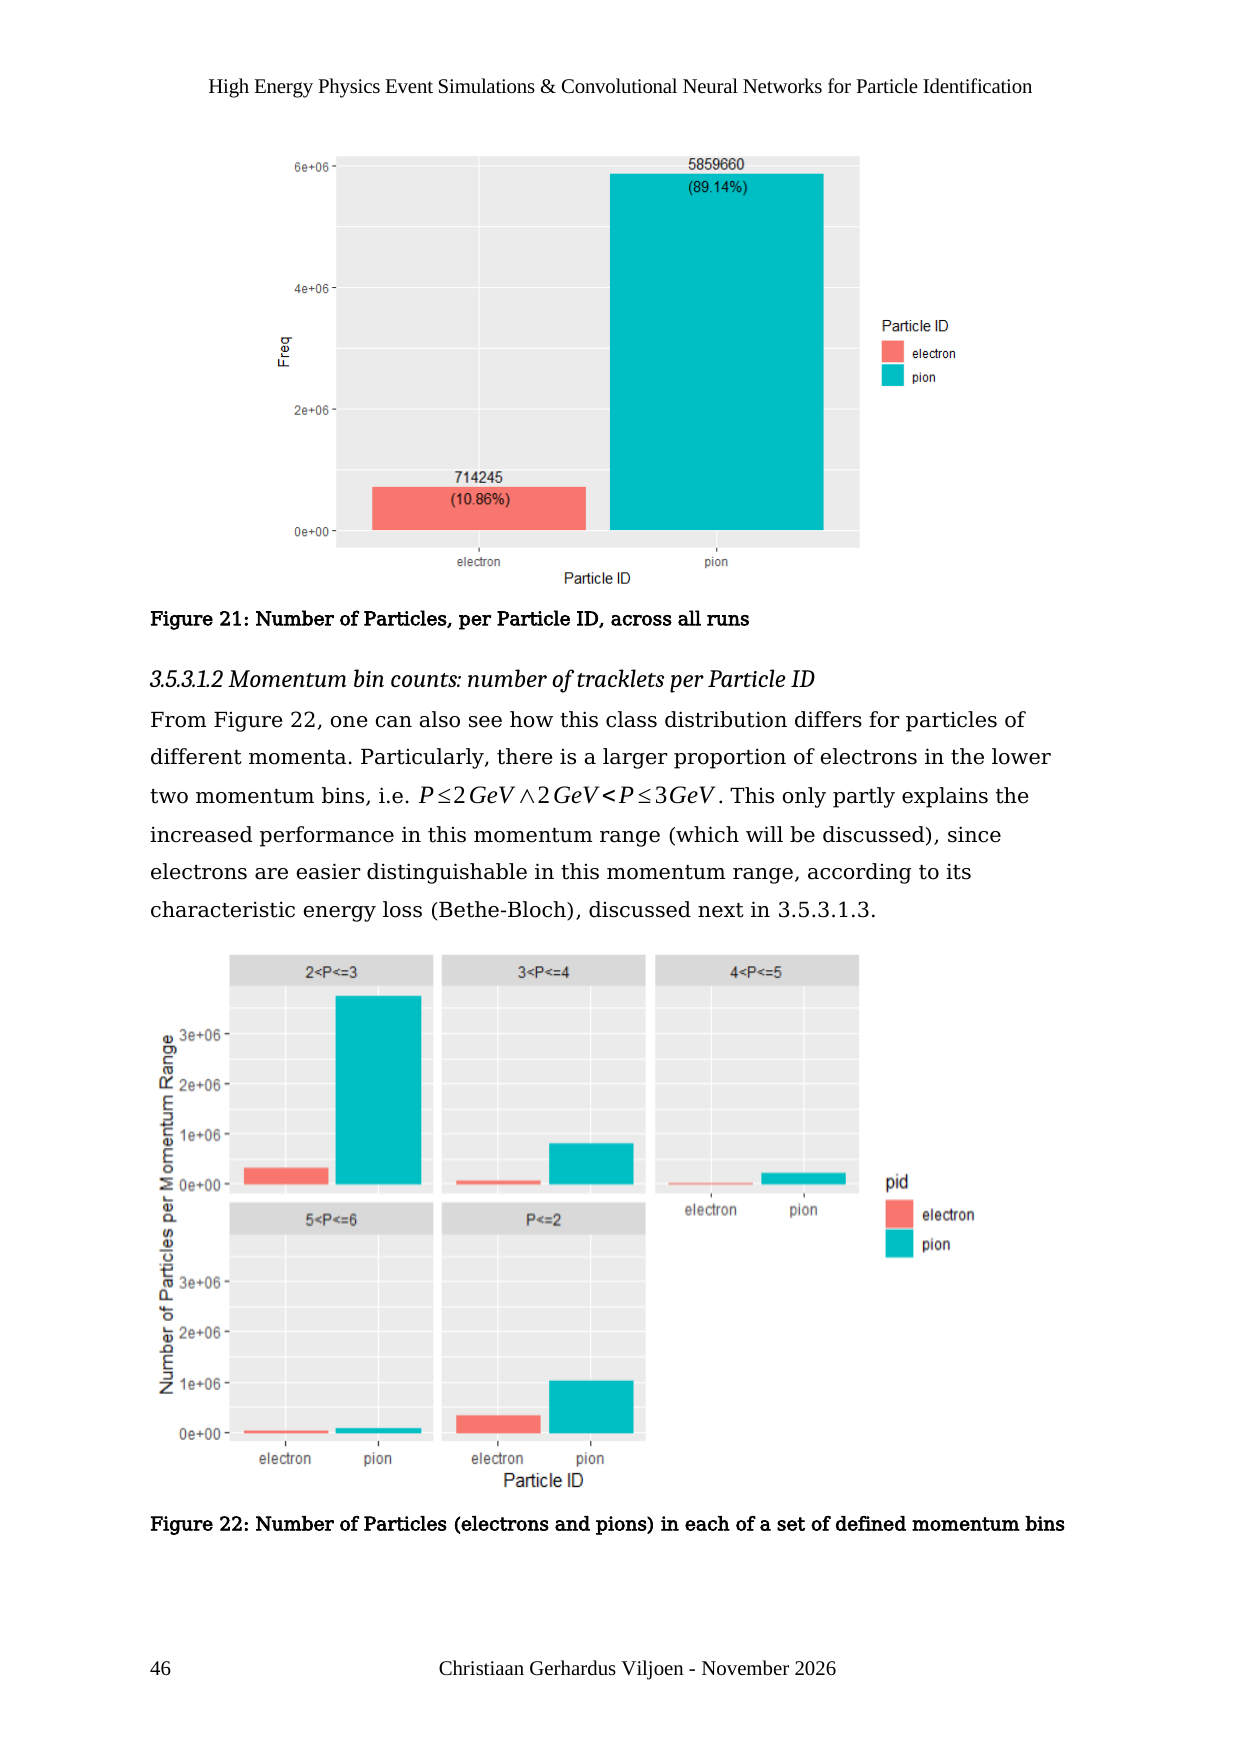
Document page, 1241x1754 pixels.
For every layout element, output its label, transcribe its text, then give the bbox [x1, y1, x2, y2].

subtitle Momentum bin counts: number of tracklets per Particle ID [150, 665, 1090, 694]
text Figure : Number of Particles (electrons and pions) in each of a set of defined momentum bins [150, 1512, 1090, 1534]
text From Figure 22, one can also see how this class distribution differs for particles of different momenta. Particularly, there is a larger proportion of electrons in the lower two momentum bins, i.e. . This only partly explains the increased performance in this momentum range (which will be discussed), since electrons are easier distinguishable in this momentum range, according to its characteristic energy loss (Bethe-Bloch), discussed next in 3.5.3.1.3. [150, 706, 1090, 922]
picture [150, 946, 987, 1500]
picture [269, 150, 971, 594]
text Figure : Number of Particles, per Particle ID, across all runs [150, 606, 1090, 629]
